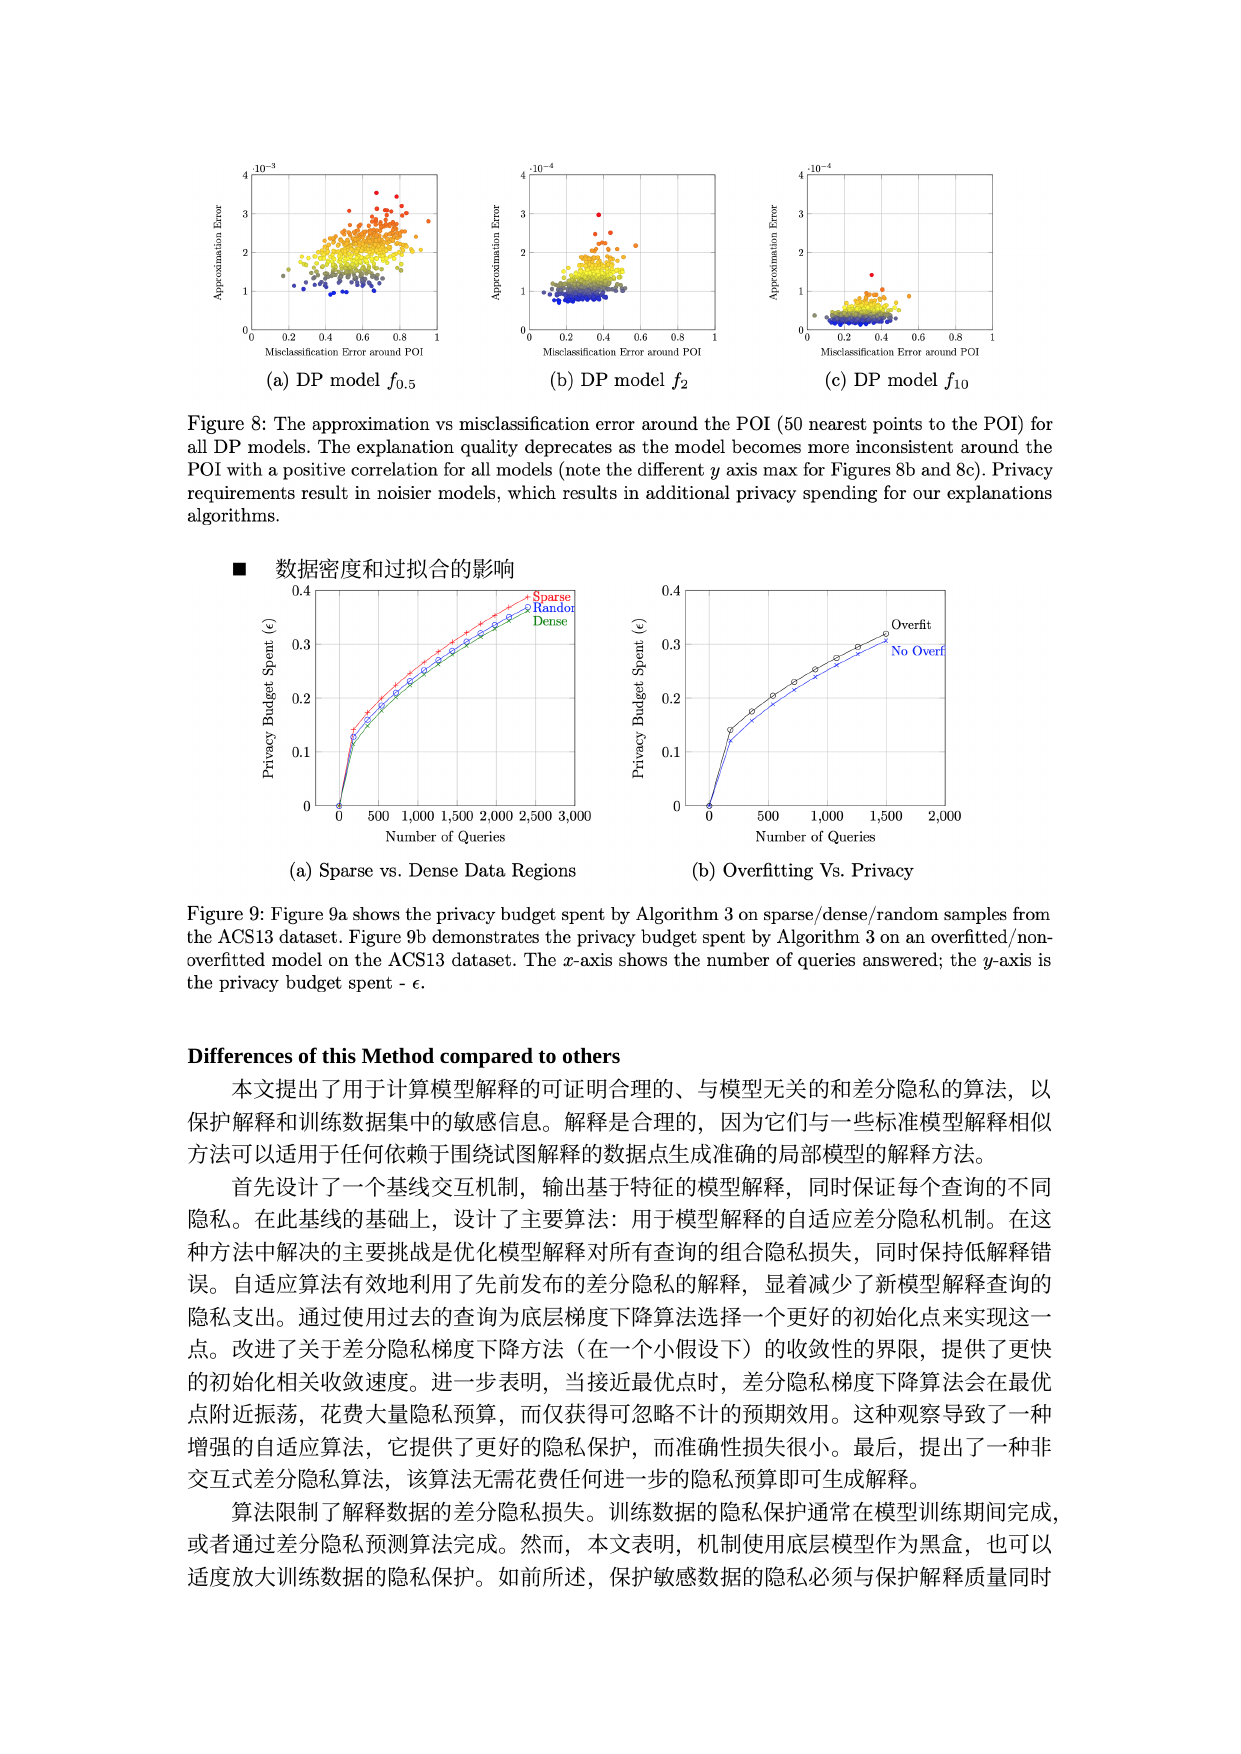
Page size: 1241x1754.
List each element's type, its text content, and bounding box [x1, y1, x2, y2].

picture [187, 584, 1053, 992]
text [187, 1494, 1053, 1592]
text 首先设计了一个基线交互机制，输出基于特征的模型解释，同时保证每个查询的不同隐私。在此基线的基础上，设计了主要算法：用于模型解释的自适应差分隐私机制。在这种方法中解决的主要挑战是优化模型解释对所有查询的组合隐私损失，同时保持低解释错误。自适应算法有效地利用了先前发布的差分隐私的解释，显着减少了新模型解释查询的隐私支出。通过使用过去的查询为底层梯度下降算法选择一个更好的初始化点来实现这一点。改进了关于差分隐私梯度下降方法（在一个小假设下）的收敛性的界限，提供了更快的初始化相关收敛速度。进一步表明，当接近最优点时，差分隐私梯度下降算法会在最优点附近振荡，花费大量隐私预算，而仅获得可忽略不计的预期效用。这种观察导致了一种增强的自适应算法，它提供了更好的隐私保护，而准确性损失很小。最后，提出了一种非交互式差分隐私算法，该算法无需花费任何进一步的隐私预算即可生成解释。 [187, 1169, 1053, 1494]
text 本文提出了用于计算模型解释的可证明合理的、与模型无关的和差分隐私的算法，以保护解释和训练数据集中的敏感信息。解释是合理的，因为它们与一些标准模型解释相似。方法可以适用于任何依赖于围绕试图解释的数据点生成准确的局部模型的解释方法。 [187, 1072, 1053, 1169]
picture [187, 162, 1053, 525]
subtitle Differences of this Method compared to others [187, 1039, 1053, 1072]
list 数据密度和过拟合的影响 [231, 552, 1053, 584]
